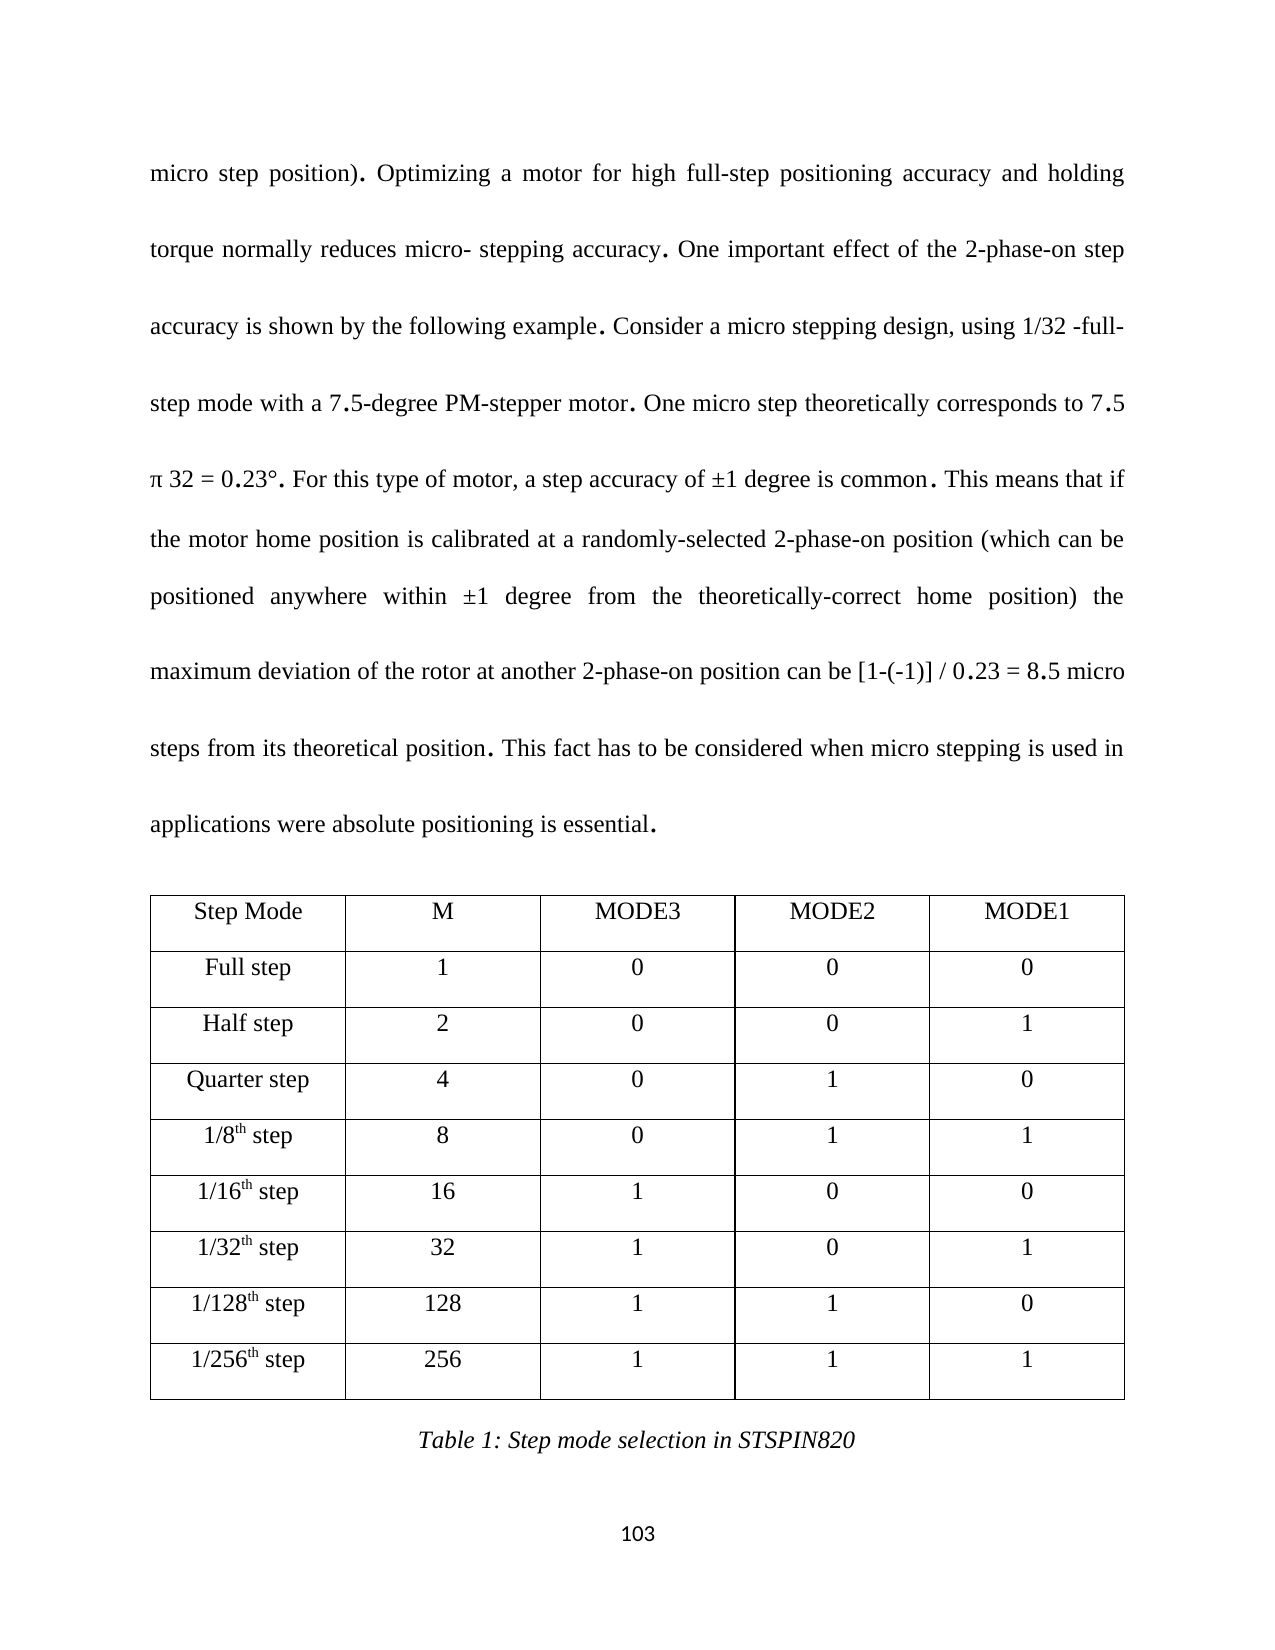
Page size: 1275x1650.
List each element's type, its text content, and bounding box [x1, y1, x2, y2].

table_cell 16 [346, 1176, 540, 1231]
table_cell 0 [541, 1120, 734, 1175]
text Table 1: Step mode selection in STSPIN820 [150, 1425, 1125, 1454]
table_cell 0 [541, 952, 734, 1007]
table_cell 0 [930, 952, 1124, 1007]
table_header MODE2 [736, 896, 929, 951]
table_cell 1 [541, 1344, 734, 1399]
table_cell 0 [930, 1288, 1124, 1343]
table_cell 1/16th step [151, 1176, 345, 1231]
table_cell 256 [346, 1344, 540, 1399]
table_cell 0 [930, 1176, 1124, 1231]
table_header MODE1 [930, 896, 1124, 951]
table_cell 1/32th step [151, 1232, 345, 1287]
table_cell Half step [151, 1008, 345, 1063]
table_cell 0 [541, 1008, 734, 1063]
table_cell 0 [541, 1064, 734, 1119]
table_header M [346, 896, 540, 951]
table_cell 1 [346, 952, 540, 1007]
table_cell 1 [736, 1120, 929, 1175]
table_cell 8 [346, 1120, 540, 1175]
table_cell 1 [736, 1344, 929, 1399]
table_cell Quarter step [151, 1064, 345, 1119]
table_cell 4 [346, 1064, 540, 1119]
table_cell 0 [930, 1064, 1124, 1119]
table_cell 1/128th step [151, 1288, 345, 1343]
table_cell 0 [736, 1176, 929, 1231]
table_cell 32 [346, 1232, 540, 1287]
table_header Step Mode [151, 896, 345, 951]
table_header MODE3 [541, 896, 734, 951]
table_cell Full step [151, 952, 345, 1007]
table_cell 1 [930, 1008, 1124, 1063]
table_cell 1/256th step [151, 1344, 345, 1399]
table_cell 1 [736, 1064, 929, 1119]
table_cell 128 [346, 1288, 540, 1343]
table_cell 0 [736, 1008, 929, 1063]
table_cell 2 [346, 1008, 540, 1063]
table_cell 0 [736, 1232, 929, 1287]
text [150, 150, 1125, 840]
table_cell 1/8th step [151, 1120, 345, 1175]
table_cell 1 [930, 1120, 1124, 1175]
table_cell 1 [930, 1344, 1124, 1399]
table_cell 1 [736, 1288, 929, 1343]
table_cell 1 [541, 1232, 734, 1287]
table_cell 1 [541, 1176, 734, 1231]
table_cell 1 [541, 1288, 734, 1343]
table_cell 0 [736, 952, 929, 1007]
table_cell 1 [930, 1232, 1124, 1287]
